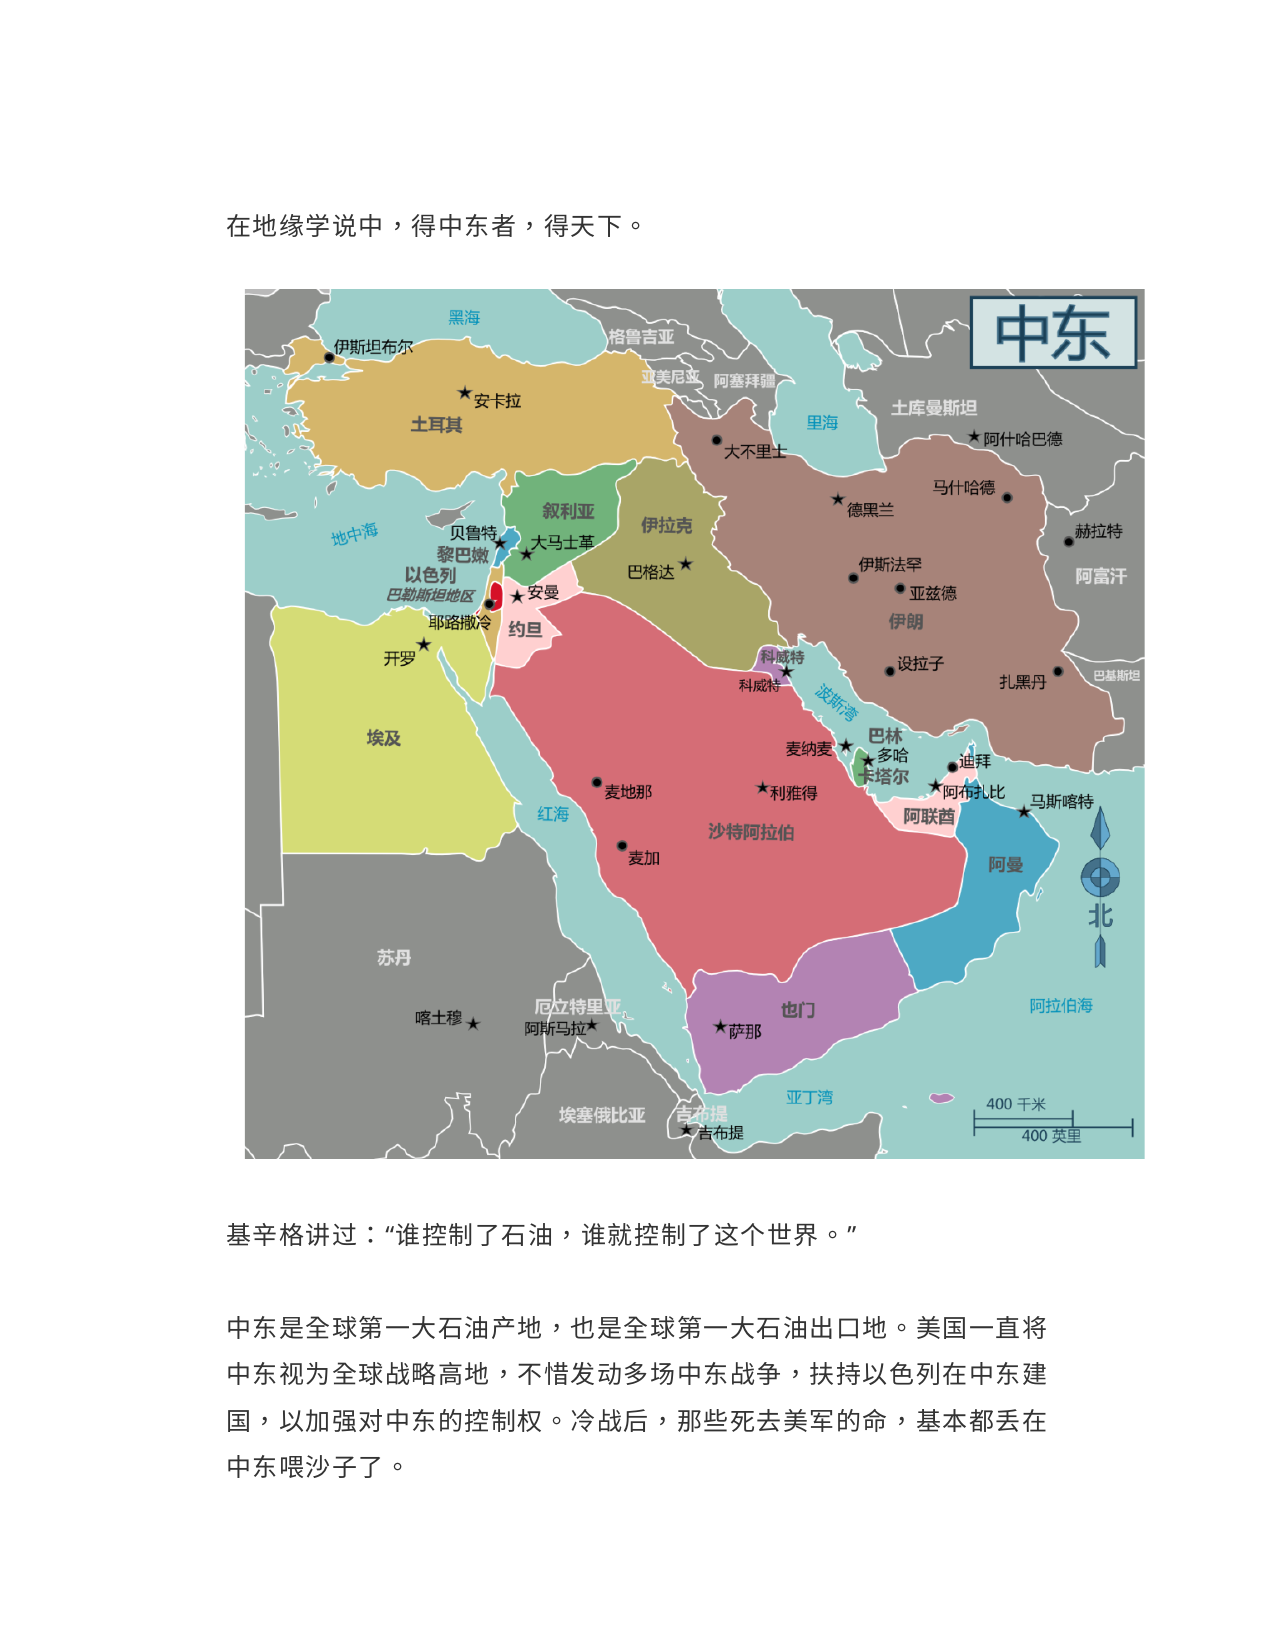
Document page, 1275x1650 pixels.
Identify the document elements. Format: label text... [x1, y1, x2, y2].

picture [244, 289, 1145, 1159]
text 中东是全球第一大石油产地，也是全球第一大石油出口地。美国一直将中东视为全球战略高地，不惜发动多场中东战争，扶持以色列在中东建国，以加强对中东的控制权。冷战后，那些死去美军的命，基本都丢在中东喂沙子了。 [226, 1298, 1049, 1484]
text 在地缘学说中，得中东者，得天下。 [226, 196, 1049, 243]
text 基辛格讲过：“谁控制了石油，谁就控制了这个世界。” [226, 1205, 1049, 1251]
